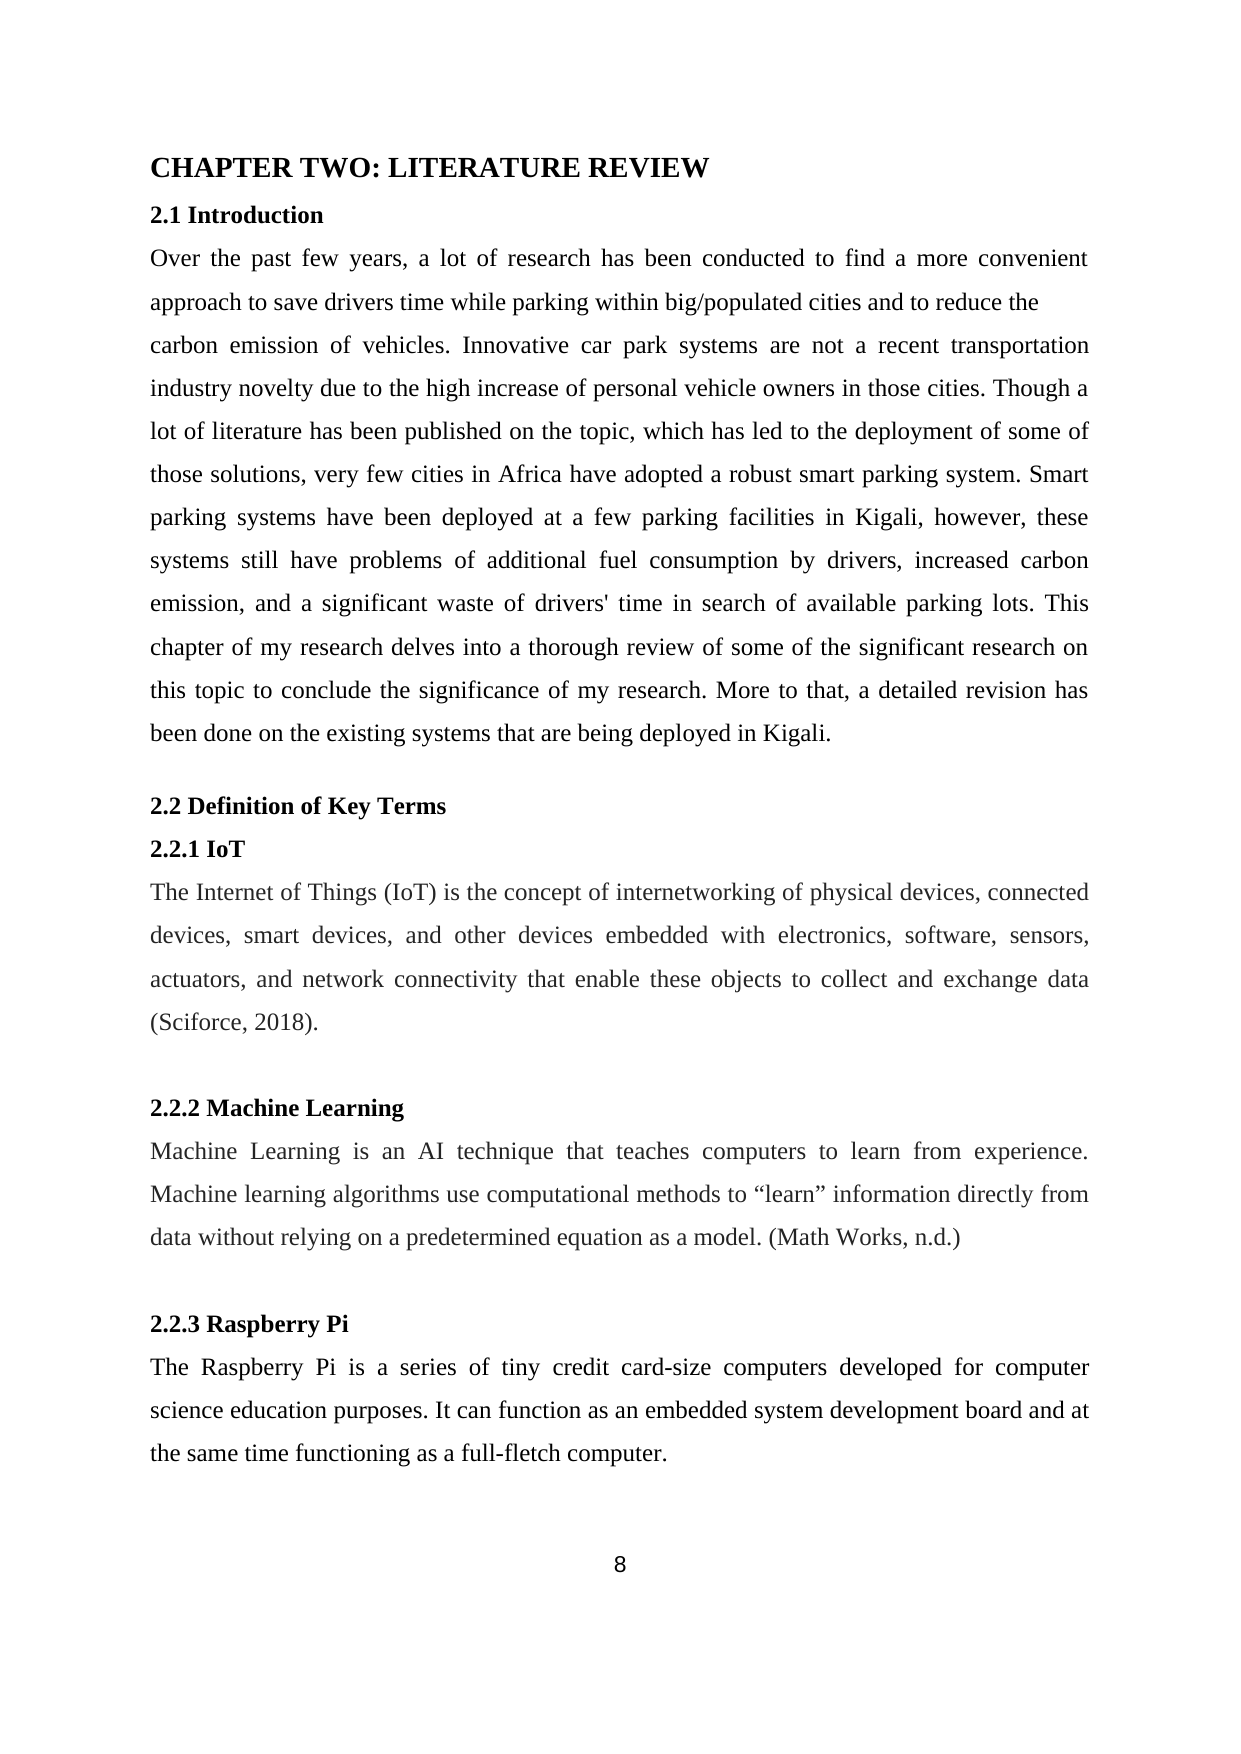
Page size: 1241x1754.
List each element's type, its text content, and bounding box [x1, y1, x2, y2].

text The Raspberry Pi is a series of tiny credit card-size computers developed for computer science education purposes. It can function as an embedded system development board and at the same time functioning as a full-fletch computer. [150, 1352, 1090, 1467]
subtitle 2.2.1 IoT [150, 834, 1090, 863]
text carbon emission of vehicles. Innovative car park systems are not a recent transportation industry novelty due to the high increase of personal vehicle owners in those cities. Though a lot of literature has been published on the topic, which has led to the deployment of some of those solutions, very few cities in Africa have adopted a robust smart parking system. Smart parking systems have been deployed at a few parking facilities in Kigali, however, these systems still have problems of additional fuel consumption by drivers, increased carbon emission, and a significant waste of drivers' time in search of available parking lots. This chapter of my research delves into a thorough review of some of the significant research on this topic to conclude the significance of my research. More to that, a detailed revision has been done on the existing systems that are being deployed in Kigali. [150, 330, 1090, 747]
subtitle 2.2 Definition of Key Terms [150, 791, 1090, 820]
text The Internet of Things (IoT) is the concept of internetworking of physical devices, connected devices, smart devices, and other devices embedded with electronics, software, sensors, actuators, and network connectivity that enable these objects to collect and exchange data (Sciforce, 2018). [150, 877, 1090, 1036]
subtitle CHAPTER TWO: LITERATURE REVIEW [150, 150, 1090, 183]
subtitle 2.2.3 Raspberry Pi [150, 1309, 1090, 1337]
subtitle 2.2.2 Machine Learning [150, 1093, 1090, 1122]
subtitle 2.1 Introduction [150, 200, 1090, 229]
text Machine Learning is an AI technique that teaches computers to learn from experience. Machine learning algorithms use computational methods to “learn” information directly from data without relying on a predetermined equation as a model. (Math Works, n.d.) [150, 1136, 1090, 1251]
text Over the past few years, a lot of research has been conducted to find a more convenient approach to save drivers time while parking within big/populated cities and to reduce the [150, 243, 1090, 315]
